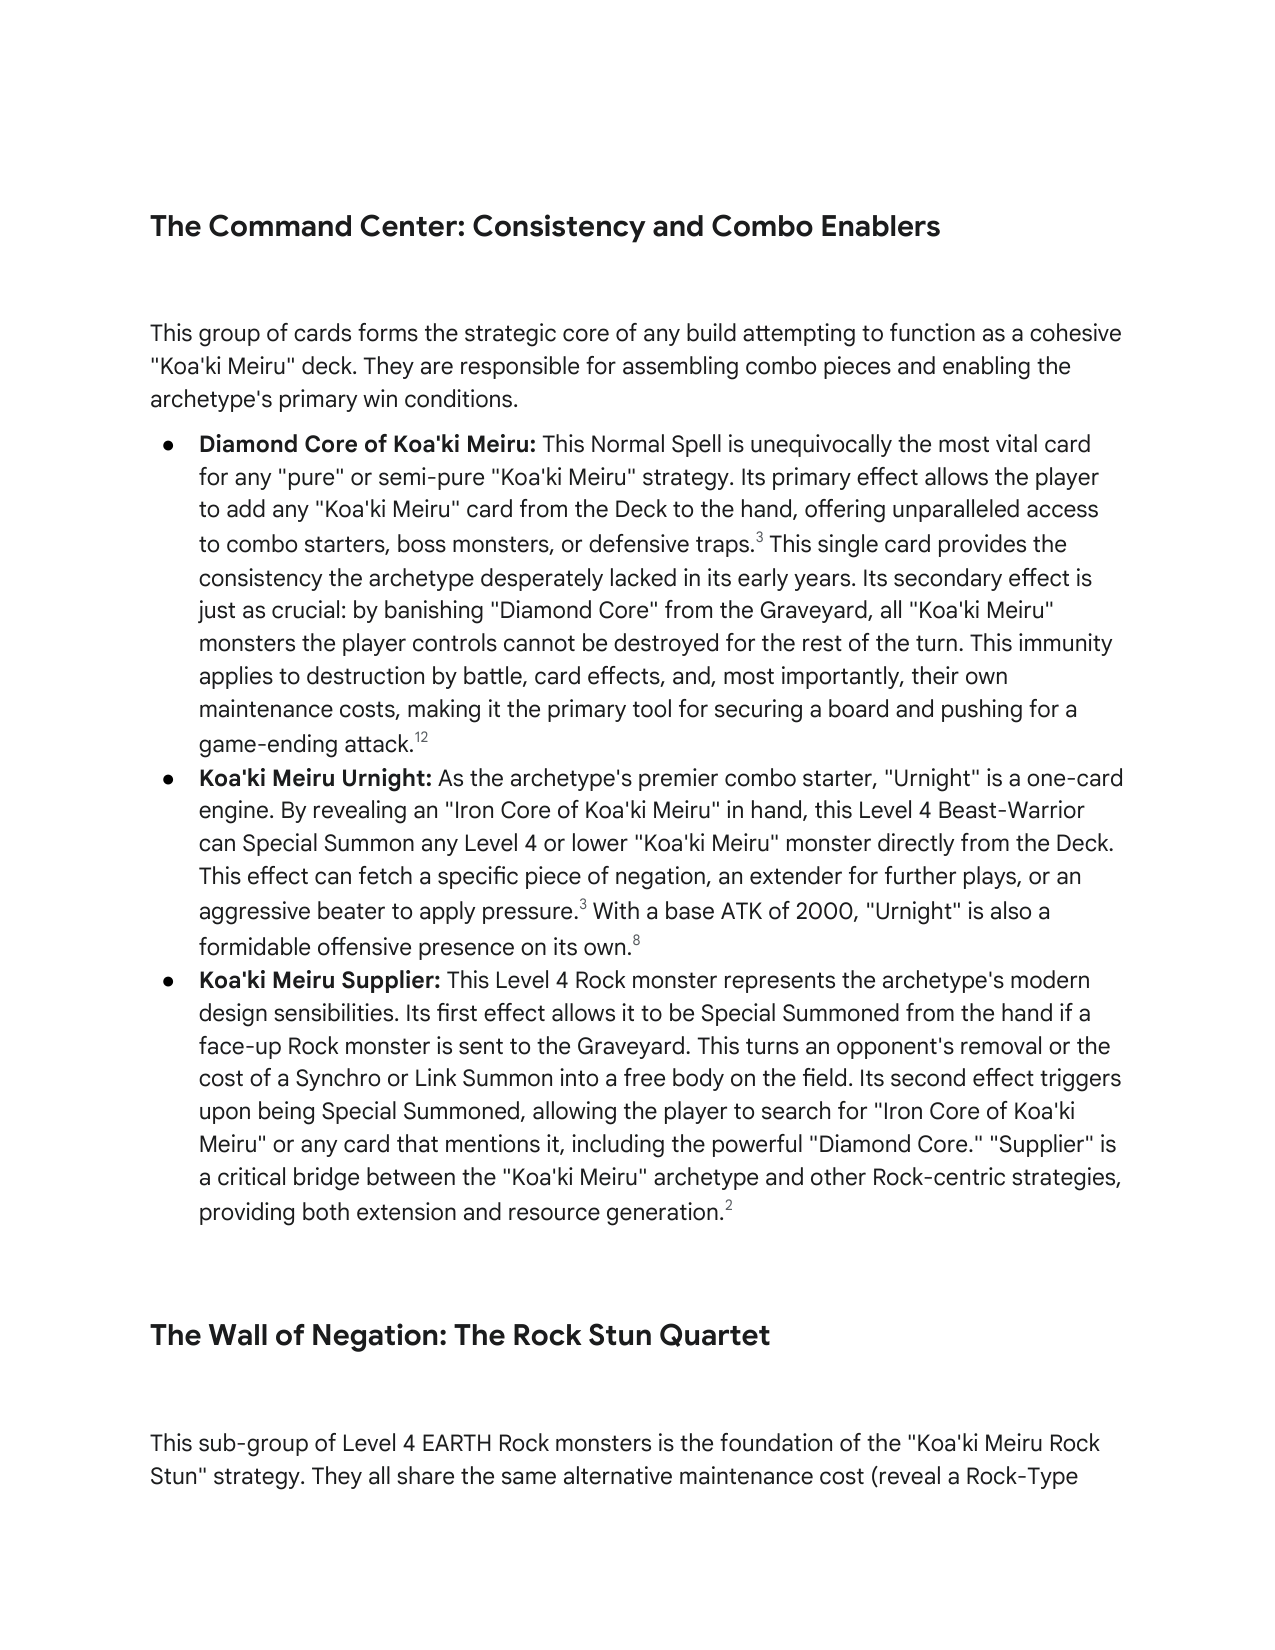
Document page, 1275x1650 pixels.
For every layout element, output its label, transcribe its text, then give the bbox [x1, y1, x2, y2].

list Koa'ki Meiru Supplier: This Level 4 Rock monster represents the archetype's modern design sensibilities. Its first effect allows it to be Special Summoned from the hand if a face-up Rock monster is sent to the Graveyard. This turns an opponent's removal or the cost of a Synchro or Link Summon into a free body on the field. Its second effect triggers upon being Special Summoned, allowing the player to search for "Iron Core of Koa'ki Meiru" or any card that mentions it, including the powerful "Diamond Core." "Supplier" is a critical bridge between the "Koa'ki Meiru" archetype and other Rock-centric strategies, providing both extension and resource generation.2 [161, 966, 1125, 1227]
subtitle The Command Center: Consistency and Combo Enablers [150, 208, 1125, 244]
list Koa'ki Meiru Urnight: As the archetype's premier combo starter, "Urnight" is a one-card engine. By revealing an "Iron Core of Koa'ki Meiru" in hand, this Level 4 Beast-Warrior can Special Summon any Level 4 or lower "Koa'ki Meiru" monster directly from the Deck. This effect can fetch a specific piece of negation, an extender for further plays, or an aggressive beater to apply pressure.3 With a base ATK of 2000, "Urnight" is also a formidable offensive presence on its own.8 [161, 764, 1125, 962]
list Diamond Core of Koa'ki Meiru: This Normal Spell is unequivocally the most vital card for any "pure" or semi-pure "Koa'ki Meiru" strategy. Its primary effect allows the player to add any "Koa'ki Meiru" card from the Deck to the hand, offering unparalleled access to combo starters, boss monsters, or defensive traps.3 This single card provides the consistency the archetype desperately lacked in its early years. Its secondary effect is just as crucial: by banishing "Diamond Core" from the Graveyard, all "Koa'ki Meiru" monsters the player controls cannot be destroyed for the rest of the turn. This immunity applies to destruction by battle, card effects, and, most importantly, their own maintenance costs, making it the primary tool for securing a board and pushing for a game-ending attack.12 [161, 430, 1125, 759]
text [150, 1429, 1125, 1491]
subtitle The Wall of Negation: The Rock Stun Quartet [150, 1317, 1125, 1354]
text This group of cards forms the strategic core of any build attempting to function as a cohesive "Koa'ki Meiru" deck. They are responsible for assembling combo pieces and enabling the archetype's primary win conditions. [150, 319, 1125, 414]
